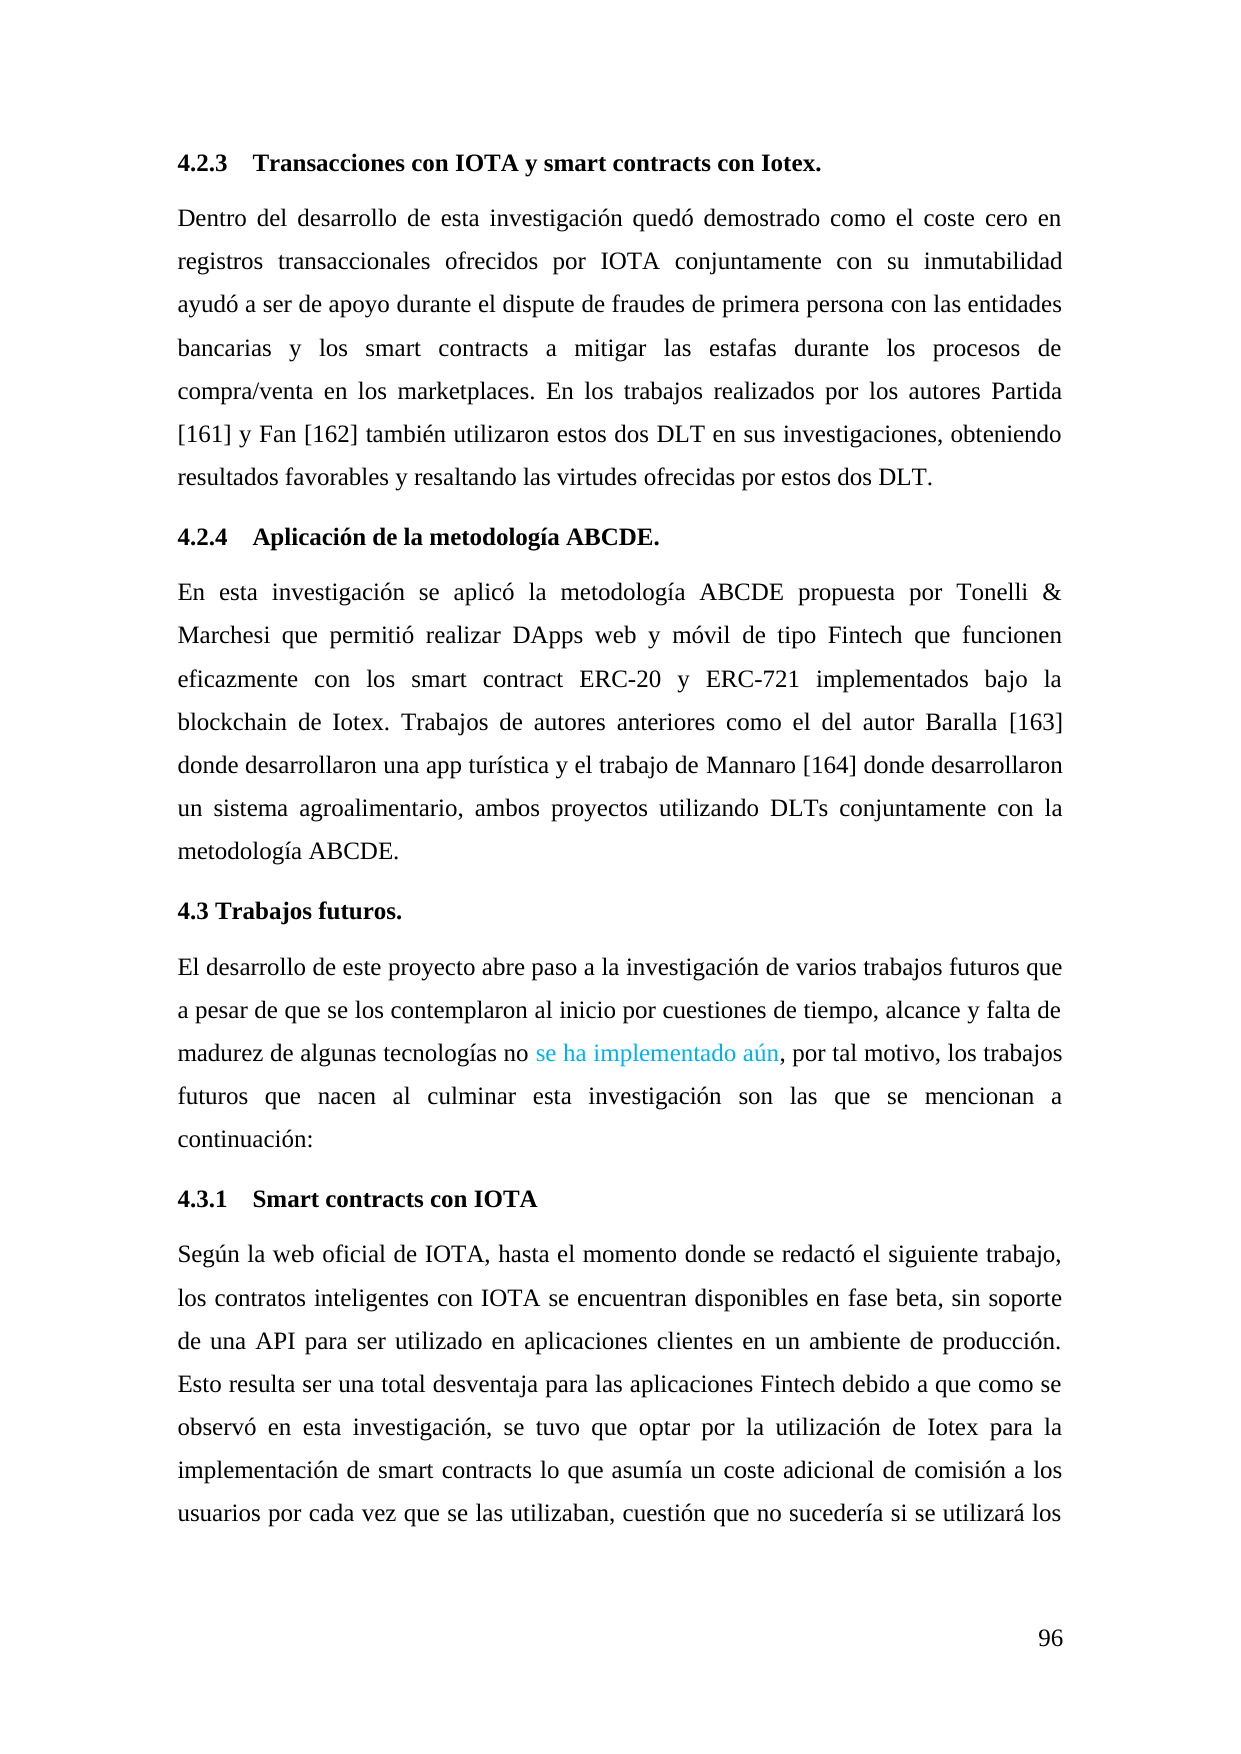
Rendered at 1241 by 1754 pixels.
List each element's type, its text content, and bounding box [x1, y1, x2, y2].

text Dentro del desarrollo de esta investigación quedó demostrado como el coste cero en registros transaccionales ofrecidos por IOTA conjuntamente con su inmutabilidad ayudó a ser de apoyo durante el dispute de fraudes de primera persona con las entidades bancarias y los smart contracts a mitigar las estafas durante los procesos de compra/venta en los marketplaces. En los trabajos realizados por los autores Partida y Fan también utilizaron estos dos DLT en sus investigaciones, obteniendo resultados favorables y resaltando las virtudes ofrecidas por estos dos DLT. [177, 203, 1063, 491]
list Transacciones con IOTA y smart contracts con Iotex. [177, 148, 1063, 176]
list Smart contracts con IOTA [177, 1184, 1063, 1213]
list Aplicación de la metodología ABCDE. [177, 522, 1063, 551]
list Trabajos futuros. [177, 896, 1063, 925]
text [177, 1239, 1063, 1527]
text El desarrollo de este proyecto abre paso a la investigación de varios trabajos futuros que a pesar de que se los contemplaron al inicio por cuestiones de tiempo, alcance y falta de madurez de algunas tecnologías no se ha implementado aún, por tal motivo, los trabajos futuros que nacen al culminar esta investigación son las que se mencionan a continuación: [177, 952, 1063, 1153]
text En esta investigación se aplicó la metodología ABCDE propuesta por Tonelli & Marchesi que permitió realizar DApps web y móvil de tipo Fintech que funcionen eficazmente con los smart contract ERC-20 y ERC-721 implementados bajo la blockchain de Iotex. Trabajos de autores anteriores como el del autor Baralla donde desarrollaron una app turística y el trabajo de Mannaro donde desarrollaron un sistema agroalimentario, ambos proyectos utilizando DLTs conjuntamente con la metodología ABCDE. [177, 577, 1063, 865]
